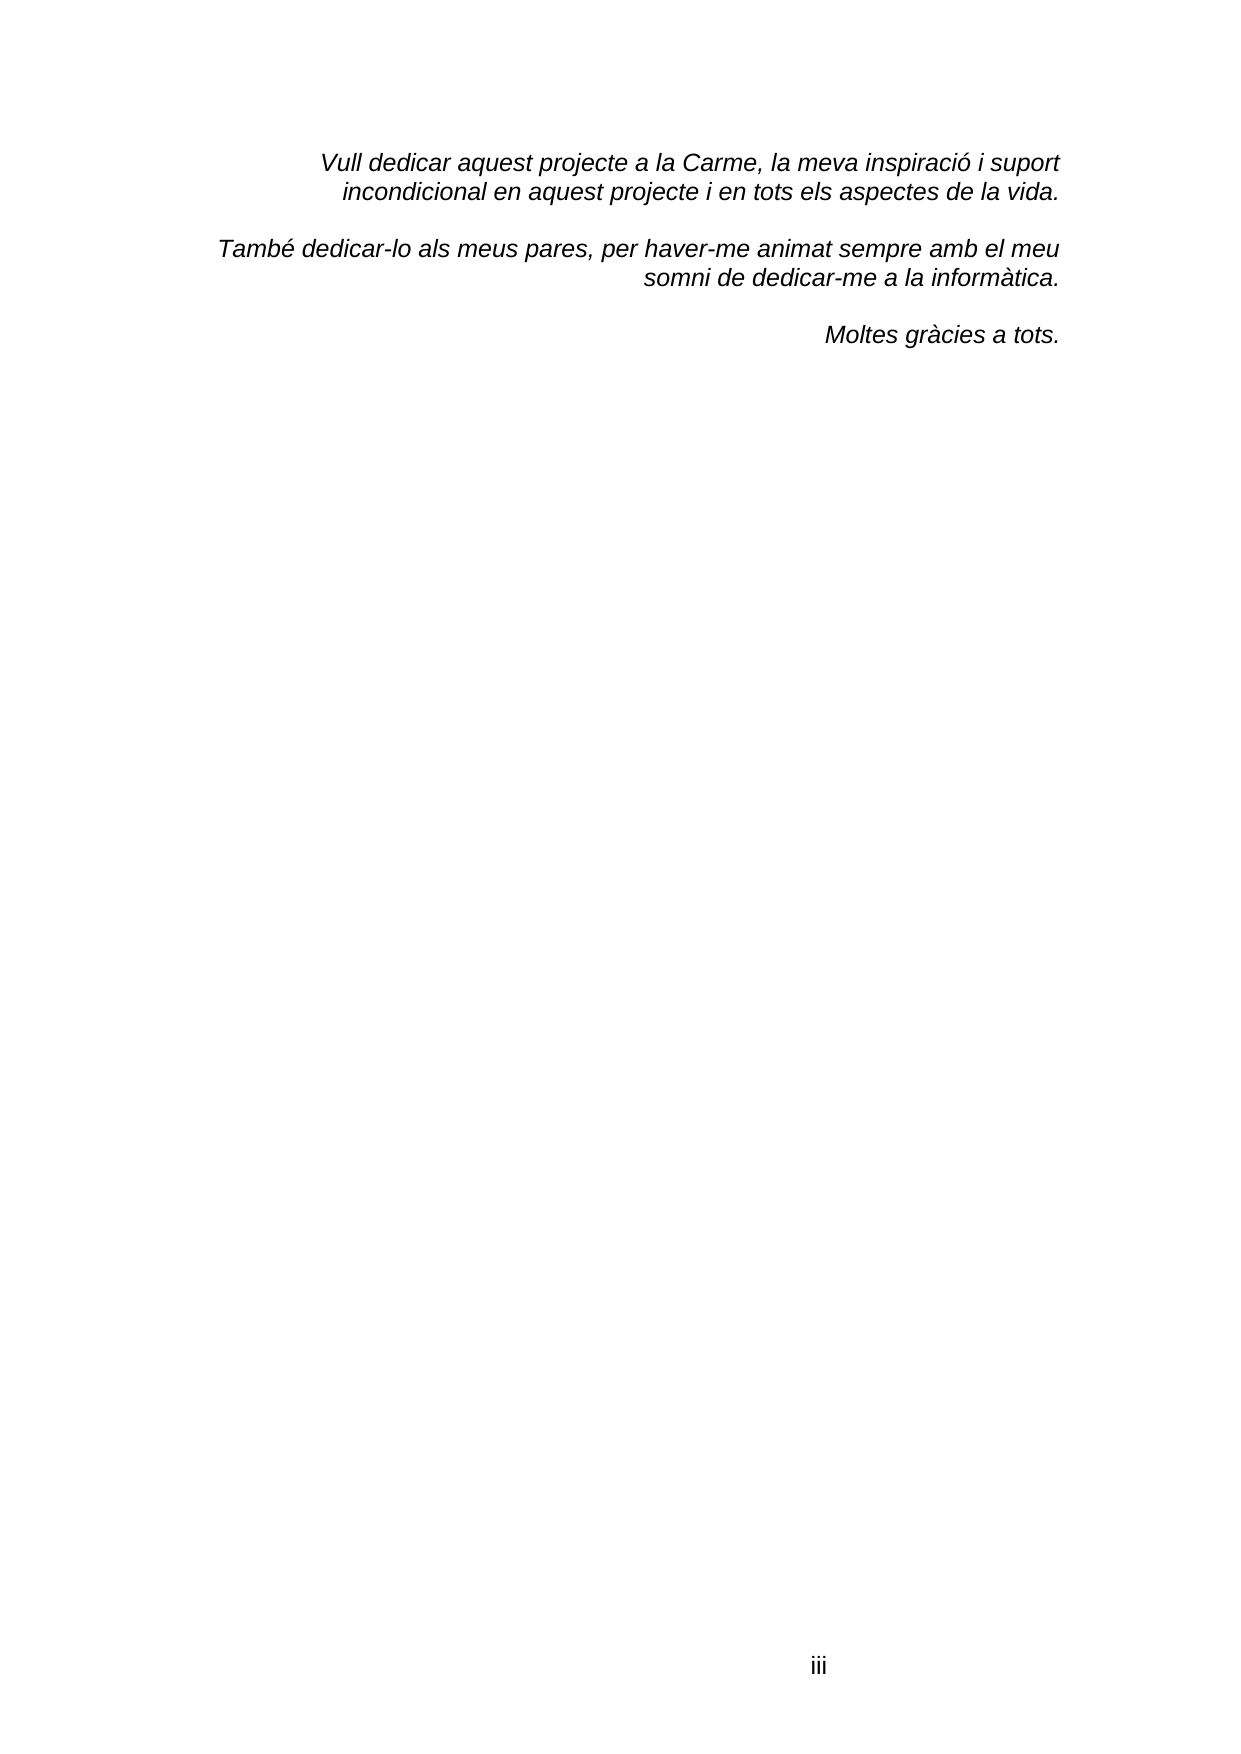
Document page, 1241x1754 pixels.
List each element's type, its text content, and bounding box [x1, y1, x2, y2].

text Moltes gràcies a tots. [177, 320, 1063, 349]
text Vull dedicar aquest projecte a la Carme, la meva inspiració i suport incondicional en aquest projecte i en tots els aspectes de la vida. [177, 148, 1063, 205]
text També dedicar-lo als meus pares, per haver-me animat sempre amb el meu somni de dedicar-me a la informàtica. [177, 234, 1063, 291]
